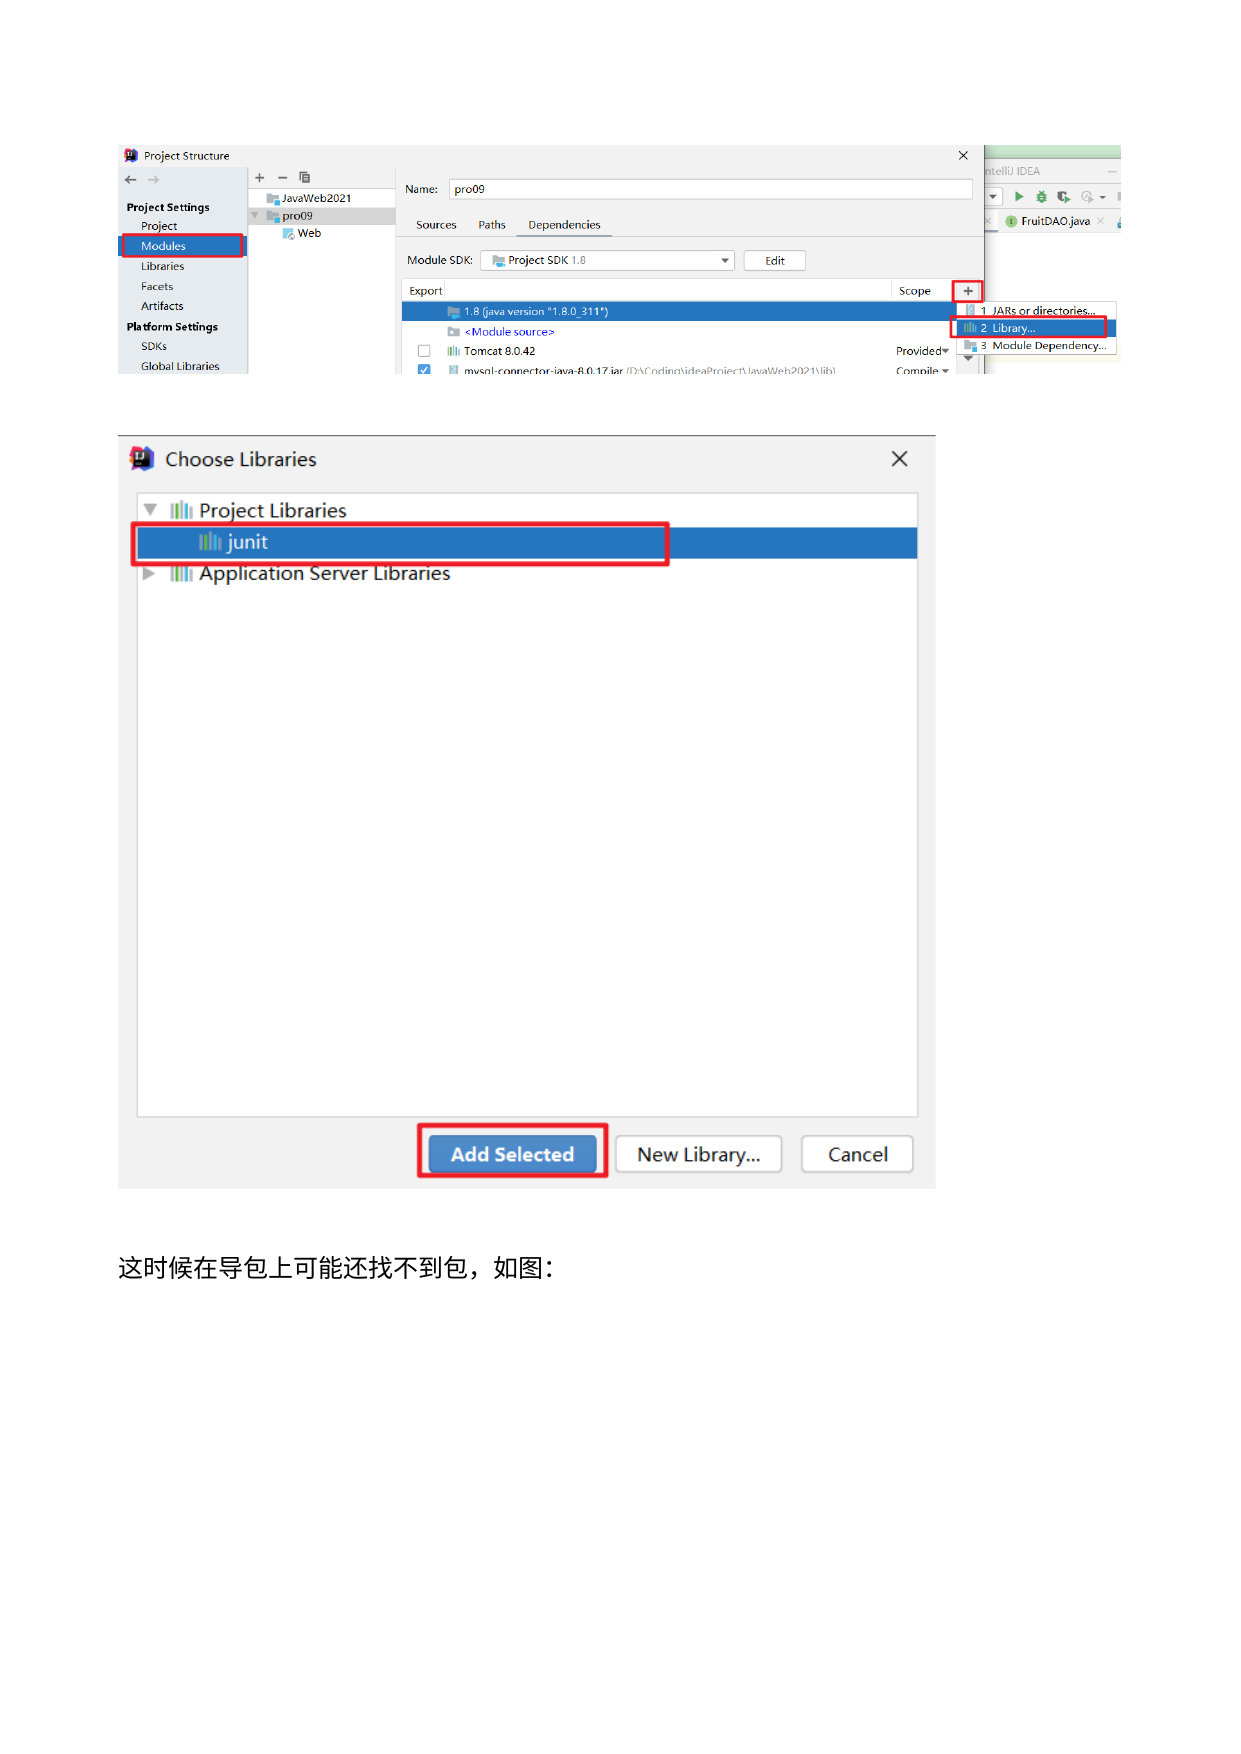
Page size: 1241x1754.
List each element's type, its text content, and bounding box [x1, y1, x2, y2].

picture [118, 145, 1121, 374]
picture [118, 435, 936, 1189]
text 这时候在导包上可能还找不到包，如图： [118, 1234, 1122, 1299]
